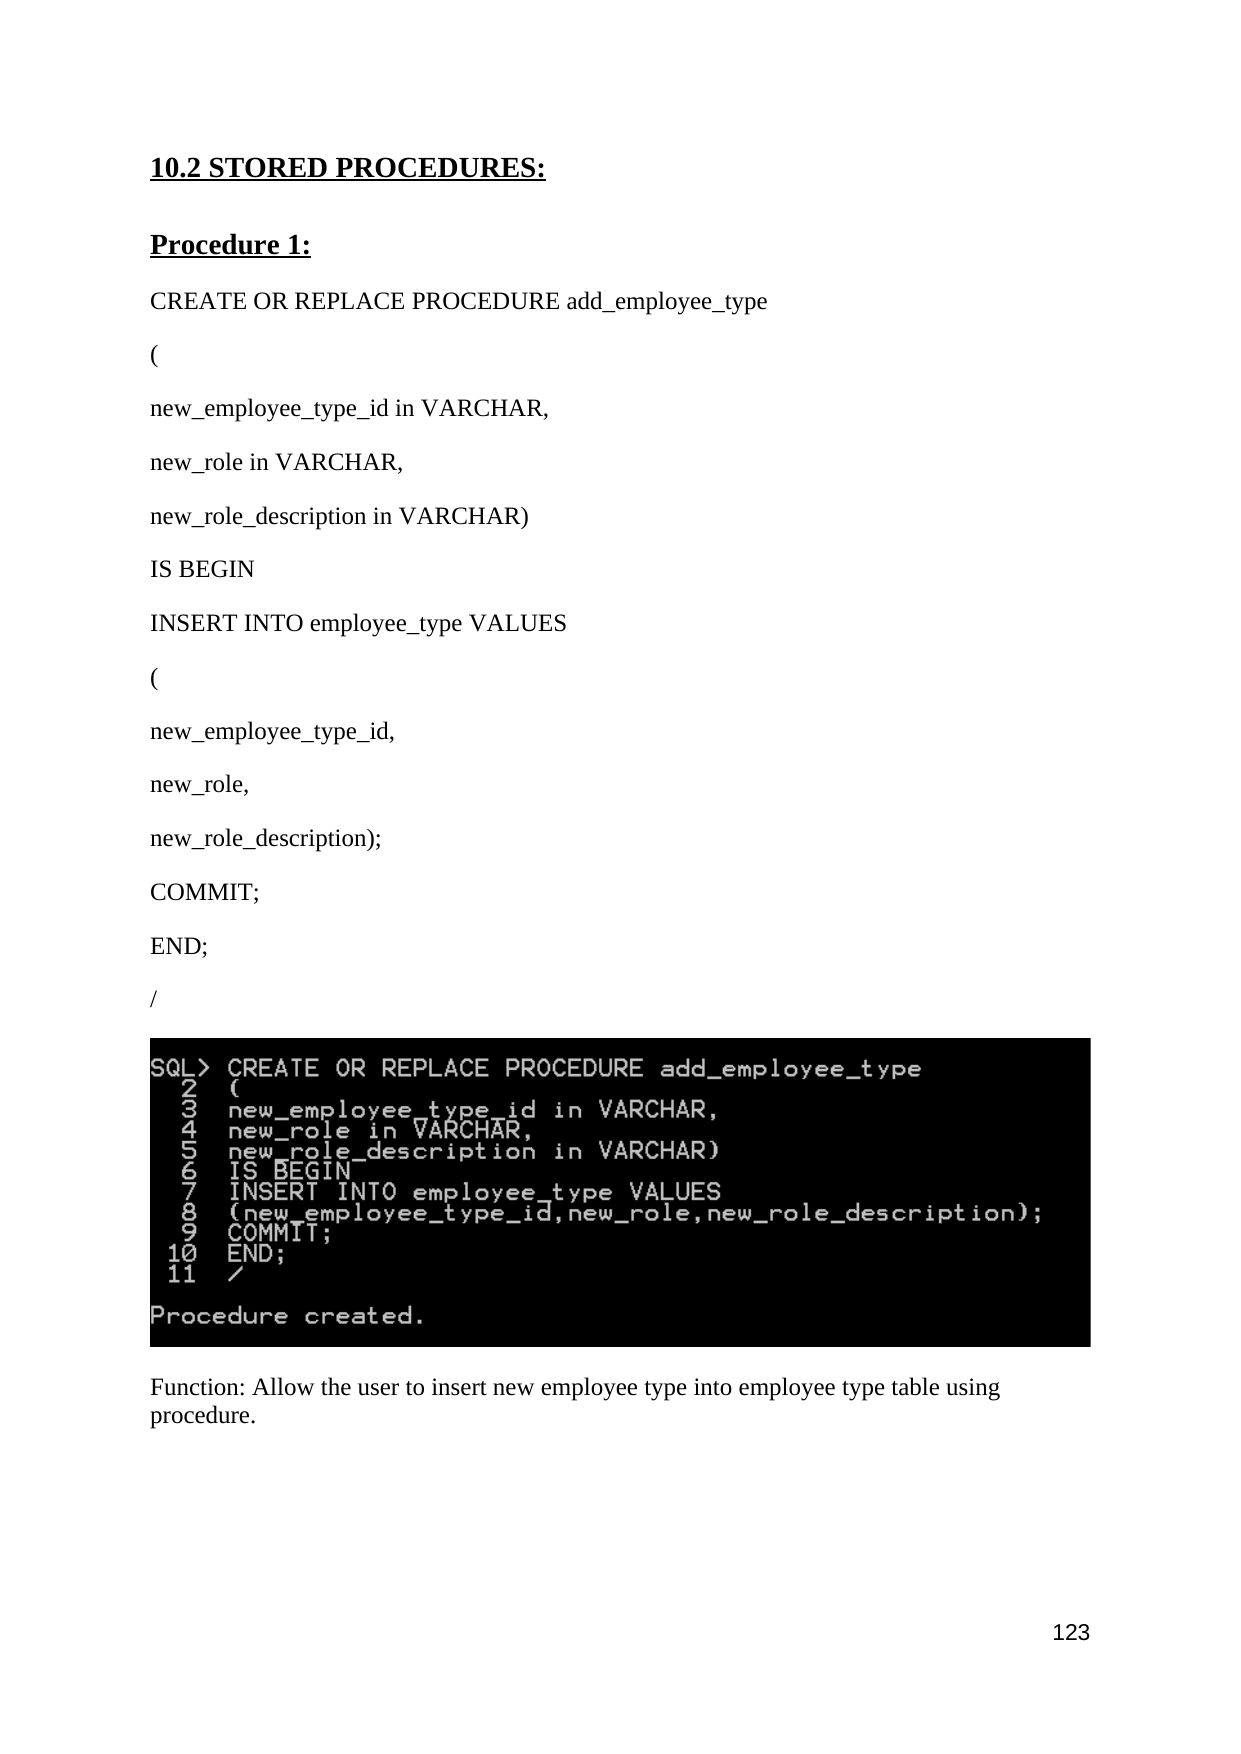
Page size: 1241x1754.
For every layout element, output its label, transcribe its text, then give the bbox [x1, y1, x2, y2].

text Function: Allow the user to insert new employee type into employee type table using procedure. [150, 1372, 1090, 1429]
text IS BEGIN [150, 554, 1090, 583]
text ( [150, 662, 1090, 691]
picture [150, 1038, 1091, 1347]
text CREATE OR REPLACE PROCEDURE add_employee_type [150, 286, 1090, 314]
text new_role_description in VARCHAR) [150, 501, 1090, 529]
text new_role_description); [150, 823, 1090, 852]
text END; [150, 931, 1090, 959]
text ( [150, 339, 1090, 368]
text / [150, 984, 1090, 1013]
text INSERT INTO employee_type VALUES [150, 608, 1090, 637]
text new_role in VARCHAR, [150, 447, 1090, 476]
text new_employee_type_id, [150, 716, 1090, 744]
text COMMIT; [150, 877, 1090, 906]
text new_employee_type_id in VARCHAR, [150, 393, 1090, 422]
text Procedure 1: [150, 227, 1090, 261]
text new_role, [150, 769, 1090, 798]
text 10.2 STORED PROCEDURES: [150, 150, 1090, 183]
